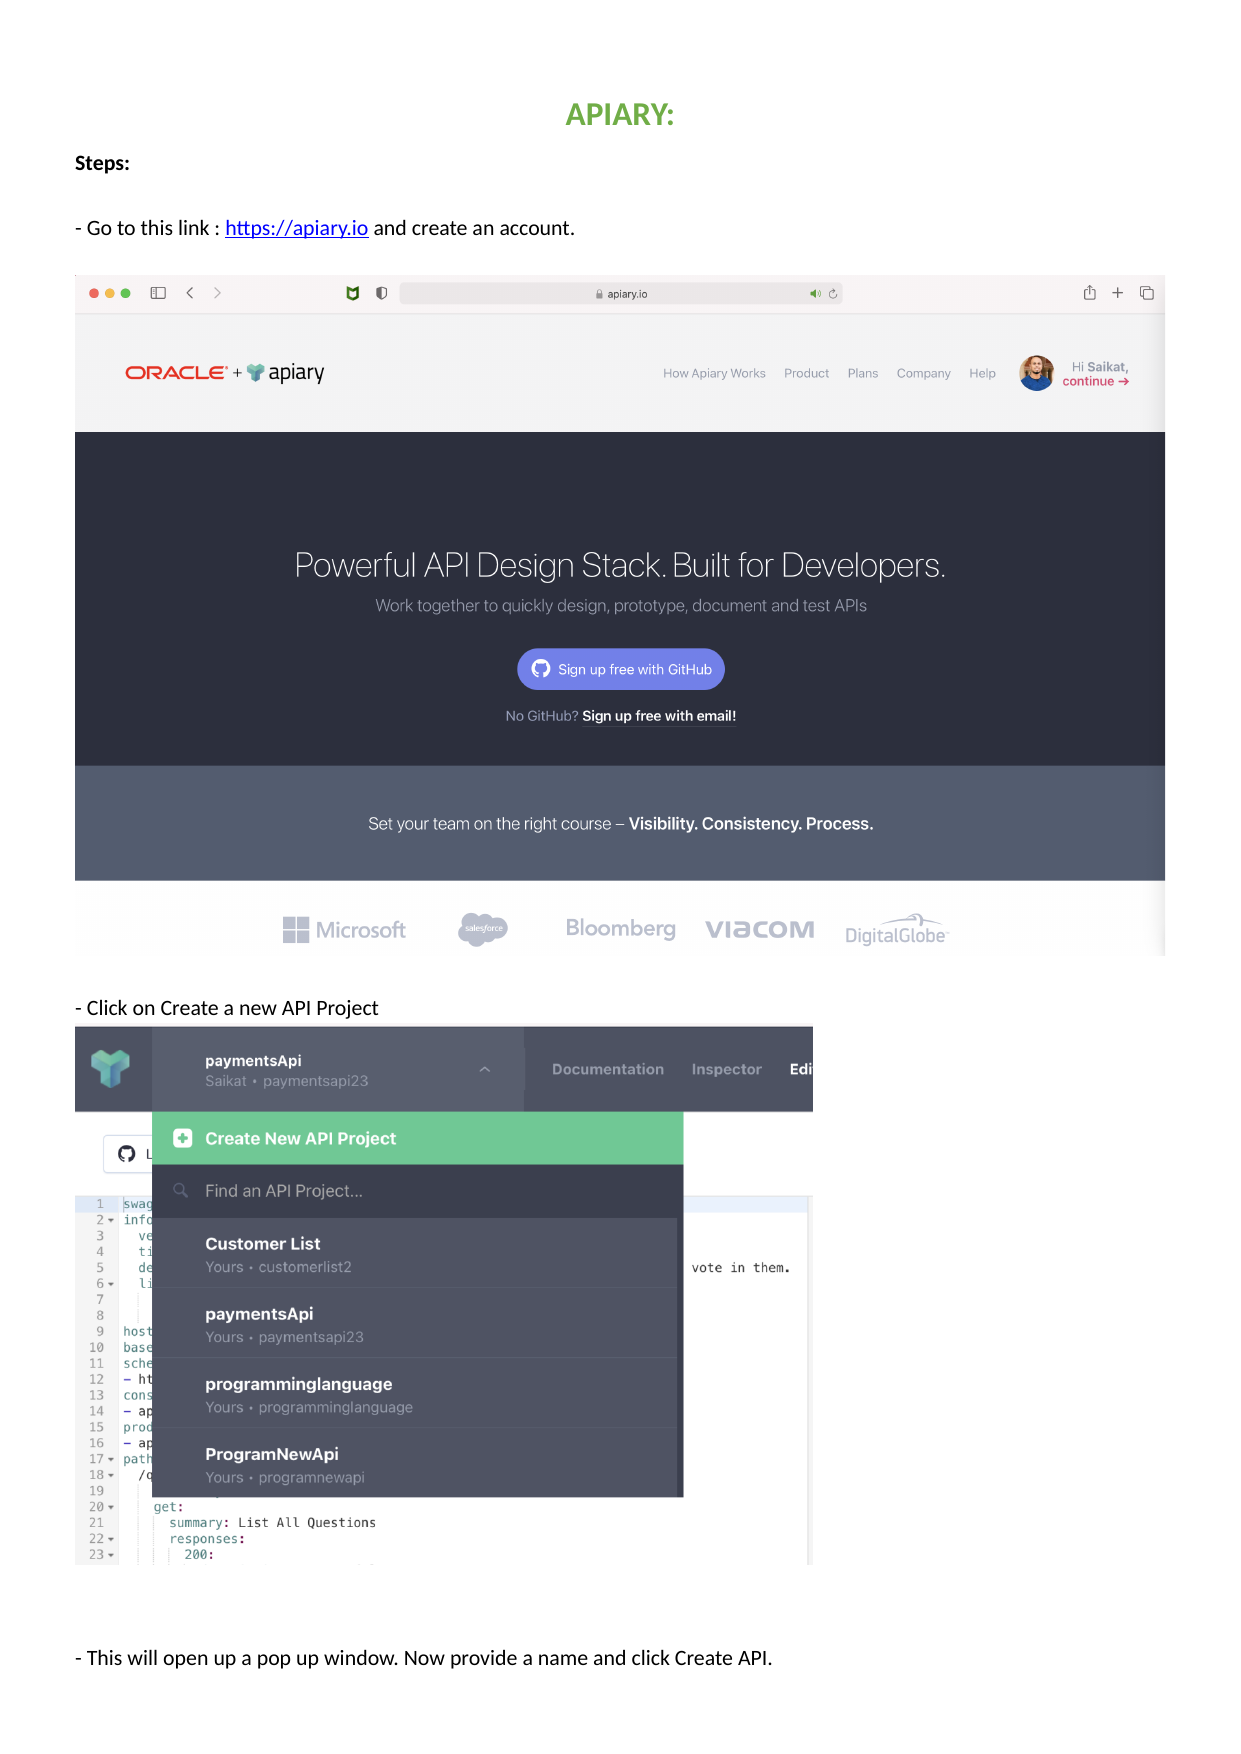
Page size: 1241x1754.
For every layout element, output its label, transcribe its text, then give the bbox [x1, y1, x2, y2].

text - Click on Create a new API Project [75, 991, 1165, 1023]
text APIARY: [75, 81, 1165, 146]
text - Go to this link : https://apiary.io and create an account. [75, 211, 1165, 243]
picture [75, 275, 1166, 956]
text - This will open up a pop up window. Now provide a name and click Create API. [75, 1641, 1165, 1673]
text Steps: [75, 146, 1165, 178]
picture [75, 1023, 813, 1565]
